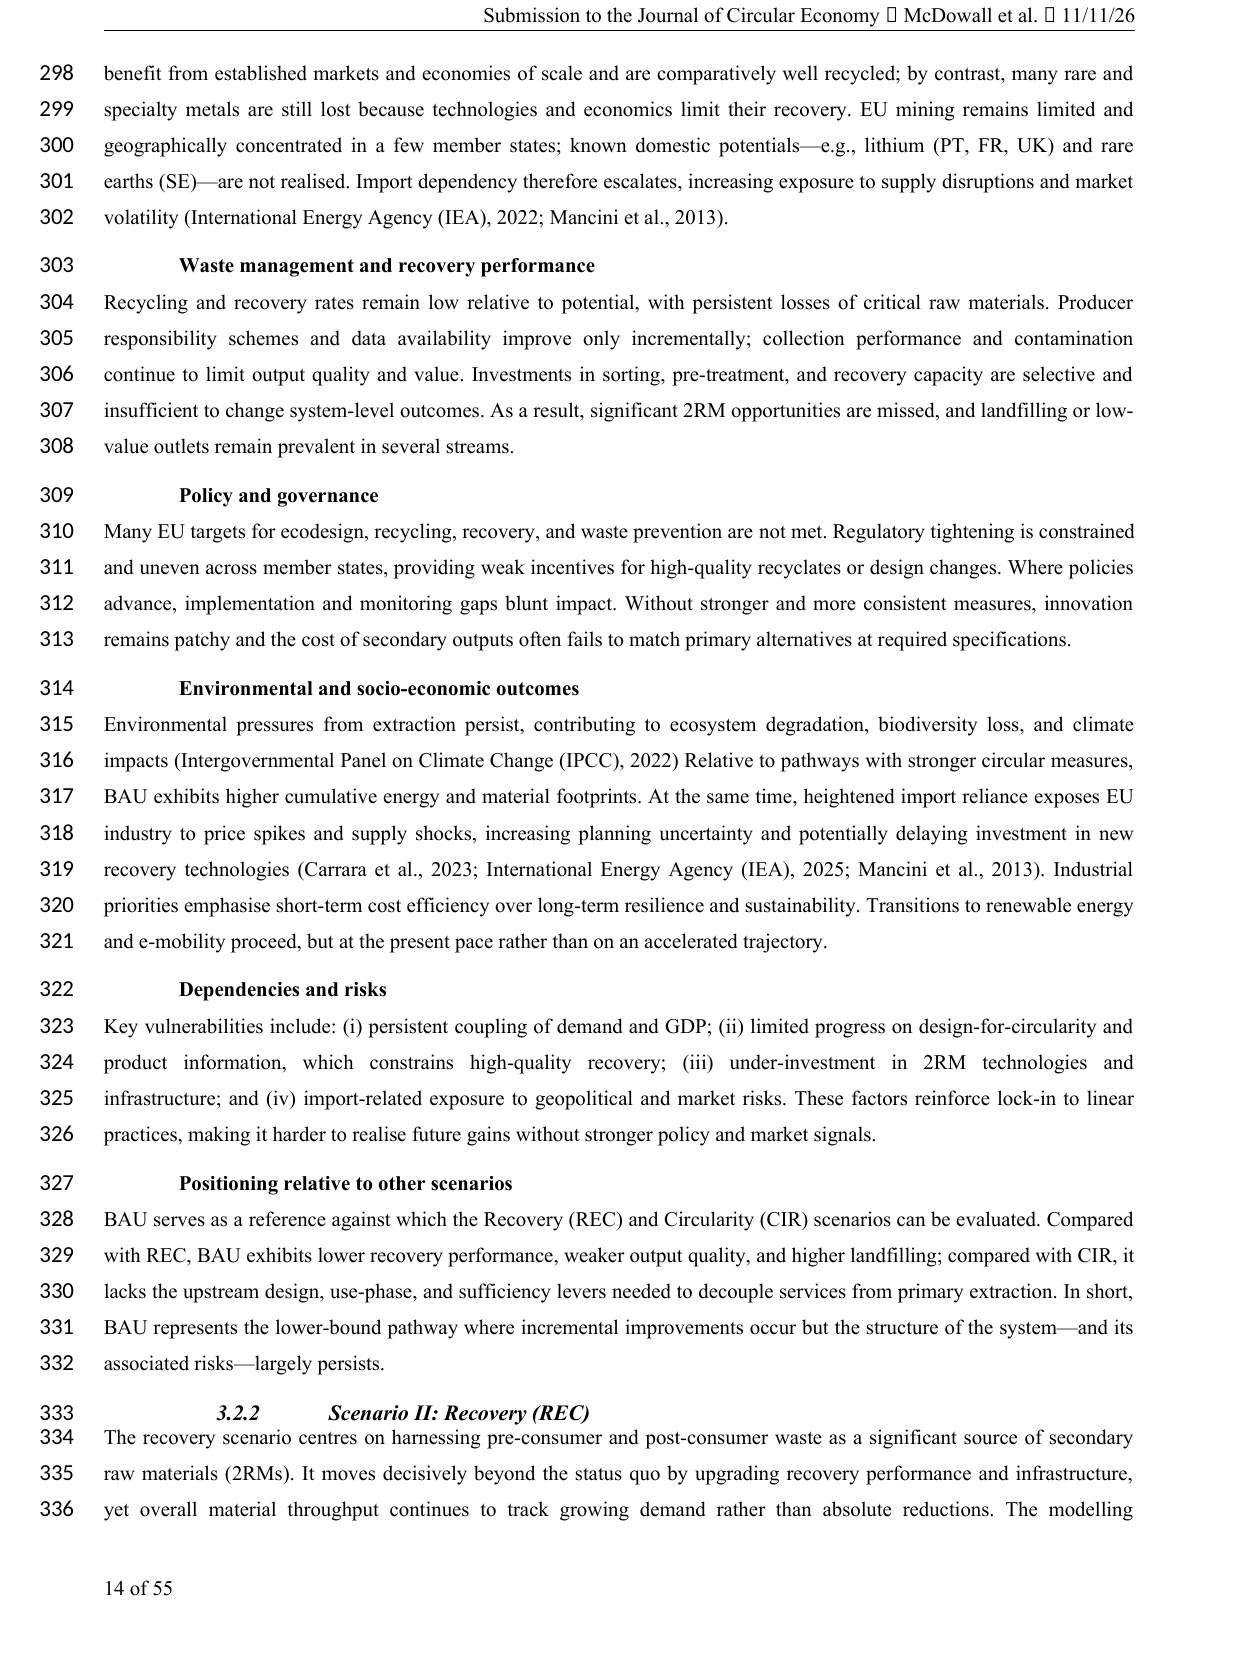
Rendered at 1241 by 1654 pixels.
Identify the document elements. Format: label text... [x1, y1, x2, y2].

text BAU serves as a reference against which the Recovery (REC) and Circularity (CIR) scenarios can be evaluated. Compared with REC, BAU exhibits lower recovery performance, weaker output quality, and higher landfilling; compared with CIR, it lacks the upstream design, use-phase, and sufficiency levers needed to decouple services from primary extraction. In short, BAU represents the lower-bound pathway where incremental improvements occur but the structure of the system—and its associated risks—largely persists. [103, 1207, 1135, 1375]
subtitle Policy and governance [178, 483, 1135, 507]
text Environmental pressures from extraction persist, contributing to ecosystem degradation, biodiversity loss, and climate impacts (Intergovernmental Panel on Climate Change (IPCC), 2022) Relative to pathways with stronger circular measures, BAU exhibits higher cumulative energy and material footprints. At the same time, heightened import reliance exposes EU industry to price spikes and supply shocks, increasing planning uncertainty and potentially delaying investment in new recovery technologies (Carrara et al., 2023; International Energy Agency (IEA), 2025; Mancini et al., 2013). Industrial priorities emphasise short-term cost efficiency over long-term resilience and sustainability. Transitions to renewable energy and e-mobility proceed, but at the present pace rather than on an accelerated trajectory. [103, 712, 1135, 953]
text Many EU targets for ecodesign, recycling, recovery, and waste prevention are not met. Regulatory tightening is constrained and uneven across member states, providing weak incentives for high-quality recyclates or design changes. Where policies advance, implementation and monitoring gaps blunt impact. Without stronger and more consistent measures, innovation remains patchy and the cost of secondary outputs often fails to match primary alternatives at required specifications. [103, 519, 1135, 651]
subtitle Positioning relative to other scenarios [178, 1170, 1135, 1194]
subtitle Waste management and recovery performance [178, 253, 1135, 277]
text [103, 61, 1135, 229]
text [103, 1425, 1135, 1521]
subtitle Dependencies and risks [178, 977, 1135, 1001]
text Key vulnerabilities include: (i) persistent coupling of demand and GDP; (ii) limited progress on design-for-circularity and product information, which constrains high-quality recovery; (iii) under-investment in 2RM technologies and infrastructure; and (iv) import-related exposure to geopolitical and market risks. These factors reinforce lock-in to linear practices, making it harder to realise future gains without stronger policy and market signals. [103, 1014, 1135, 1146]
text Recycling and recovery rates remain low relative to potential, with persistent losses of critical raw materials. Producer responsibility schemes and data availability improve only incrementally; collection performance and contamination continue to limit output quality and value. Investments in sorting, pre-treatment, and recovery capacity are selective and insufficient to change system-level outcomes. As a result, significant 2RM opportunities are missed, and landfilling or low-value outlets remain prevalent in several streams. [103, 290, 1135, 458]
subtitle Environmental and socio-economic outcomes [178, 676, 1135, 700]
subtitle Scenario II: Recovery (REC) [216, 1400, 1135, 1425]
